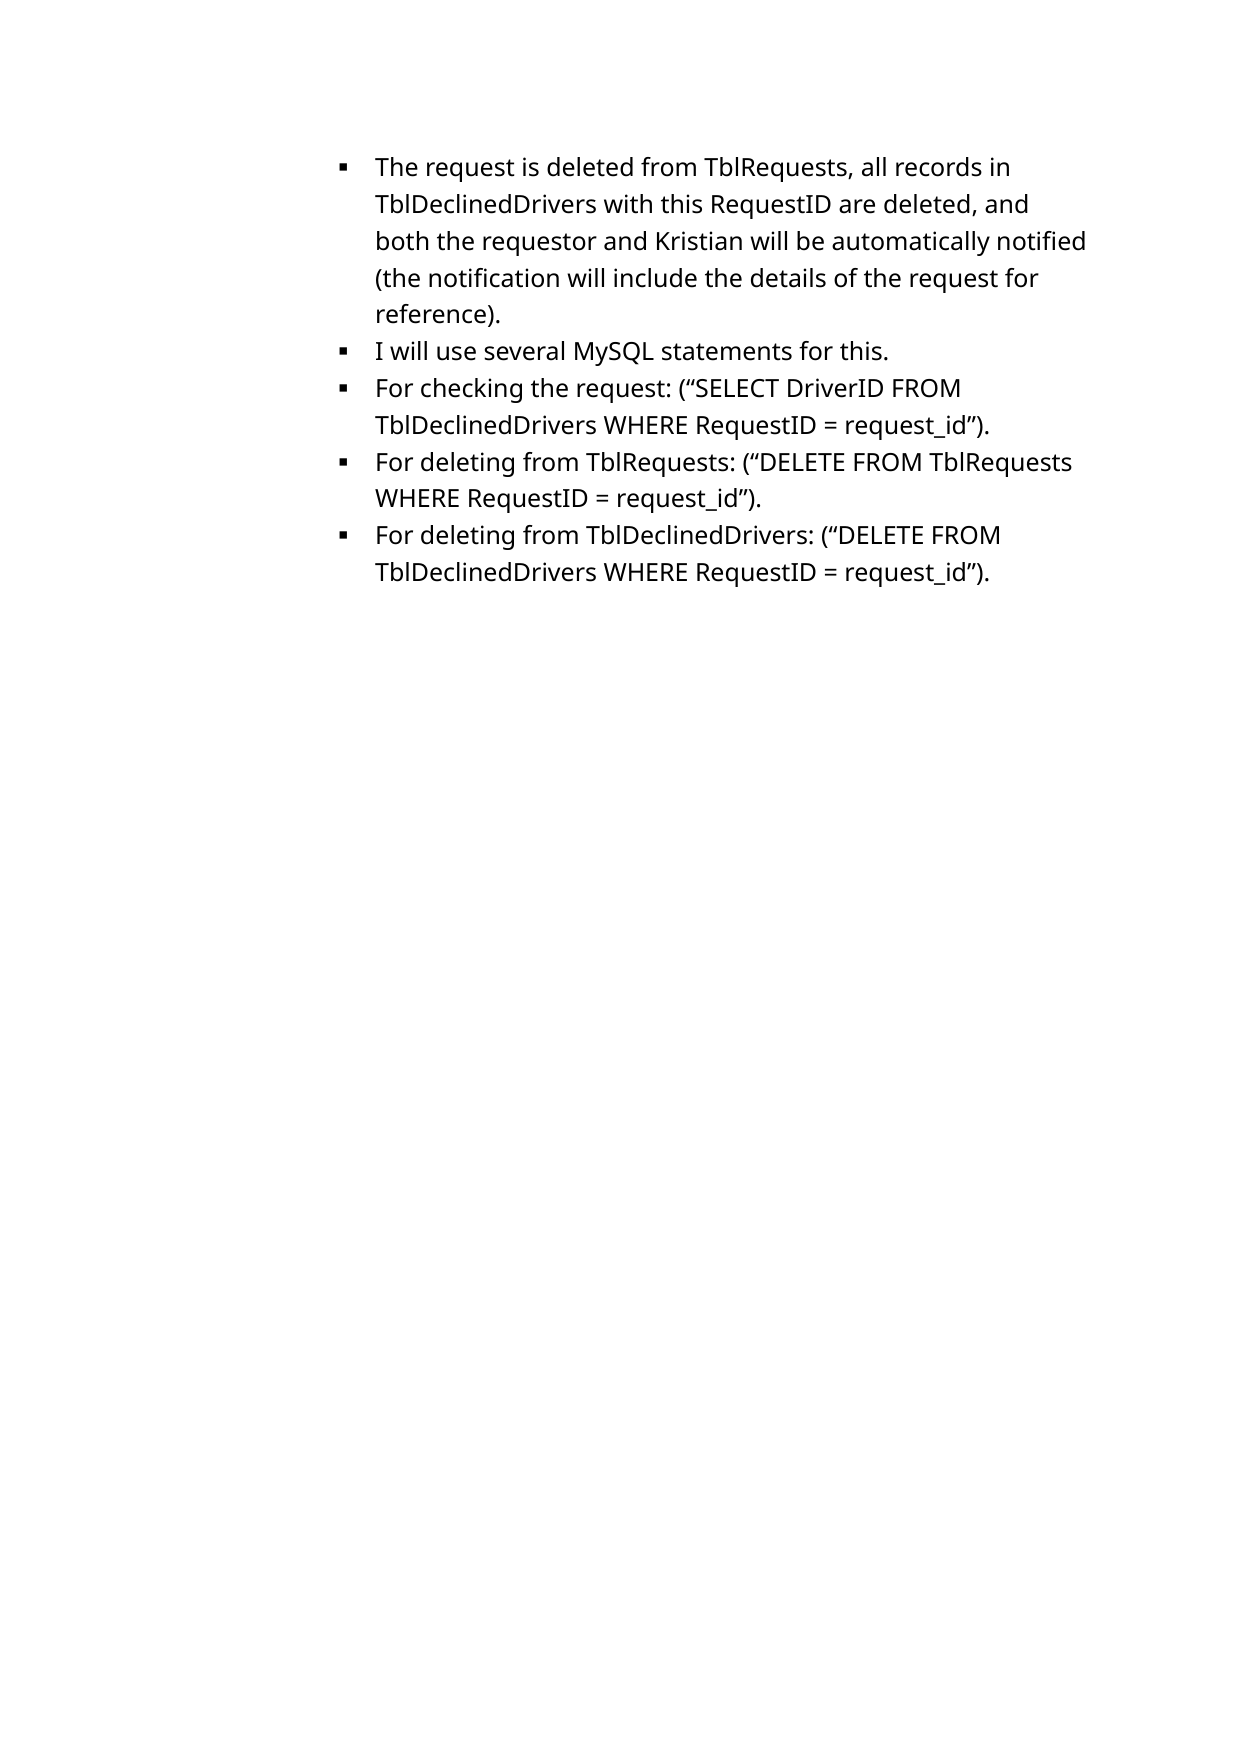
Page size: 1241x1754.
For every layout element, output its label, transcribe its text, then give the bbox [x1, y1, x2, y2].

list For deleting from TblDeclinedDrivers: (“DELETE FROM TblDeclinedDrivers WHERE RequestID = request_id”). [337, 518, 1090, 588]
list The request is deleted from TblRequests, all records in TblDeclinedDrivers with this RequestID are deleted, and both the requestor and Kristian will be automatically notified (the notification will include the details of the request for reference). [337, 150, 1090, 331]
list For deleting from TblRequests: (“DELETE FROM TblRequests WHERE RequestID = request_id”). [337, 444, 1090, 515]
list I will use several MySQL statements for this. [337, 334, 1090, 368]
list For checking the request: (“SELECT DriverID FROM TblDeclinedDrivers WHERE RequestID = request_id”). [337, 371, 1090, 441]
